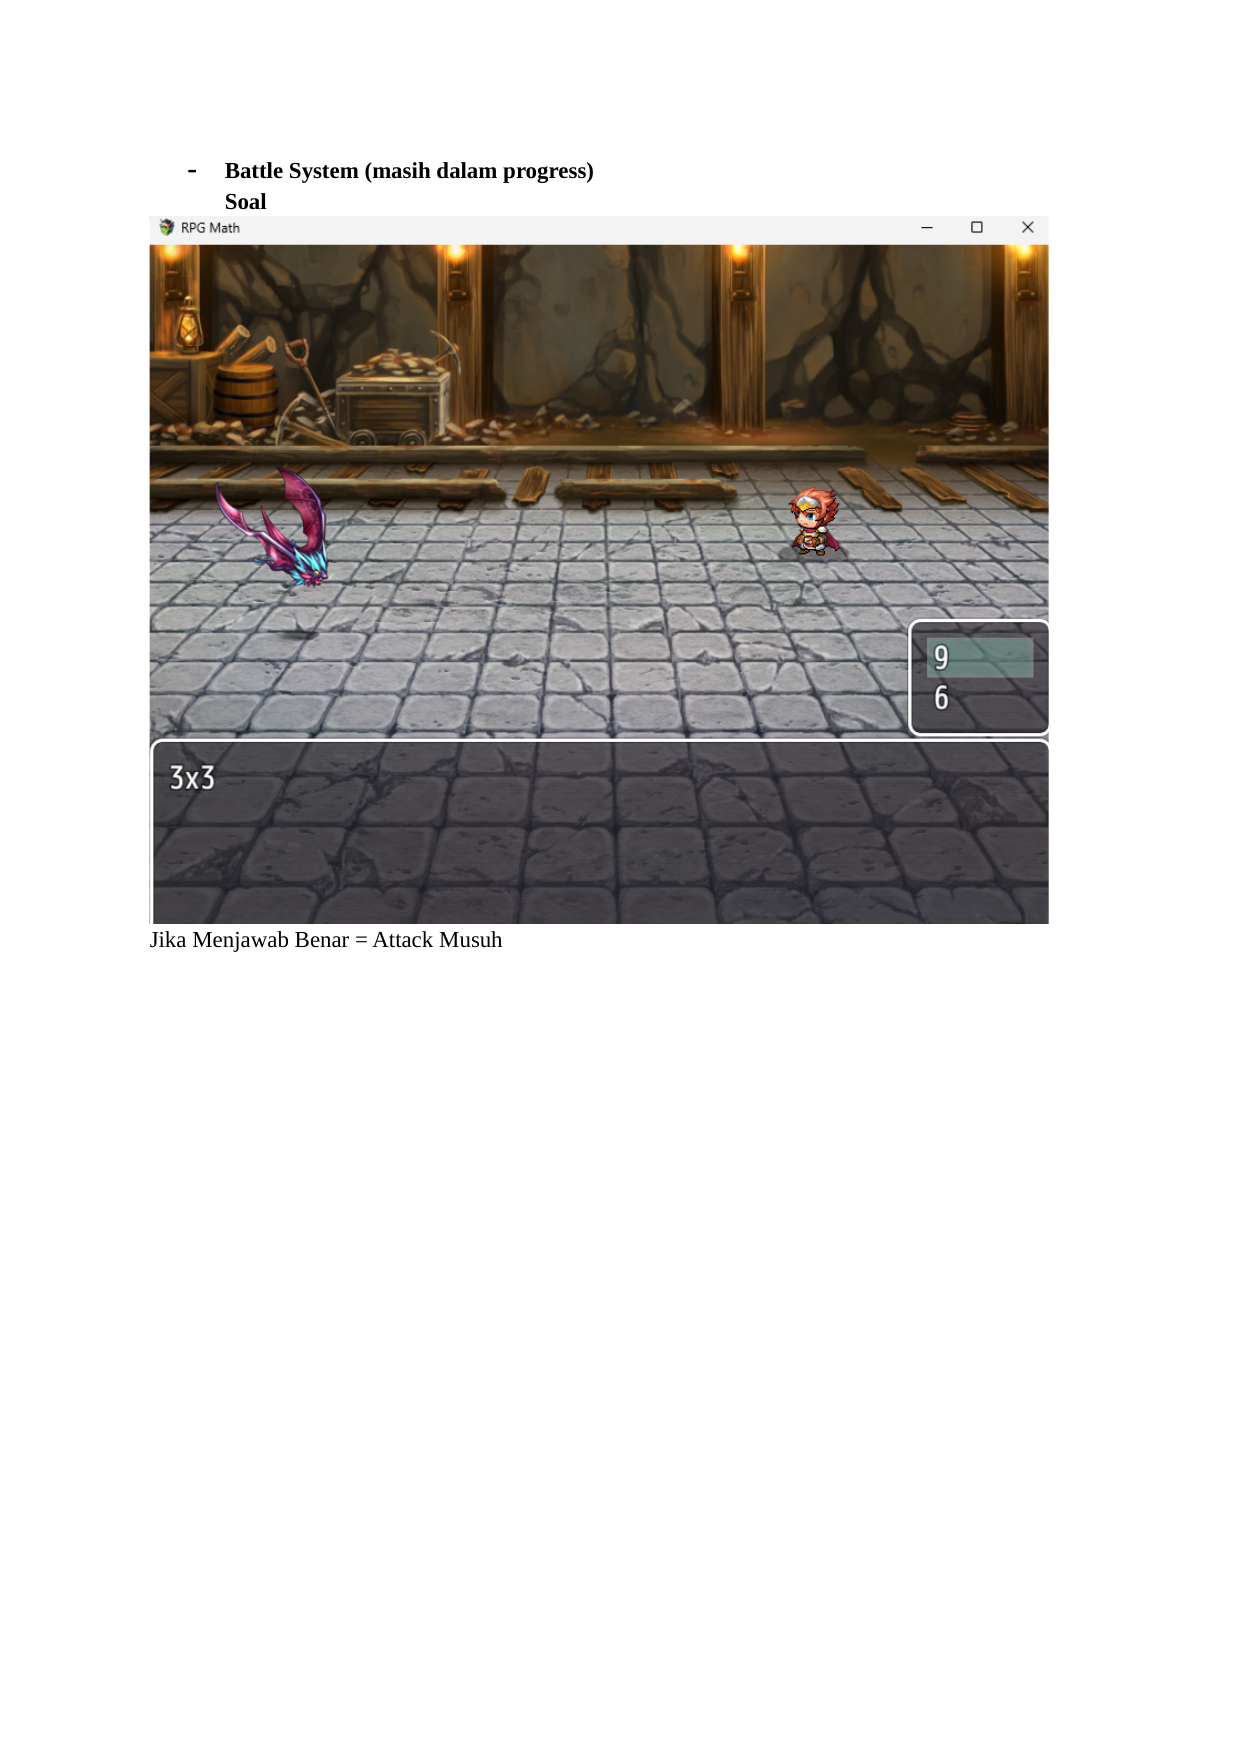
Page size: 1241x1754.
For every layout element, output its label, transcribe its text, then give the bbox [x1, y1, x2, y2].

list Soal [224, 188, 1022, 214]
list Jika Menjawab Benar = Attack Musuh [149, 926, 1022, 952]
list Battle System (masih dalam progress) [187, 151, 1022, 184]
picture [149, 216, 1049, 924]
